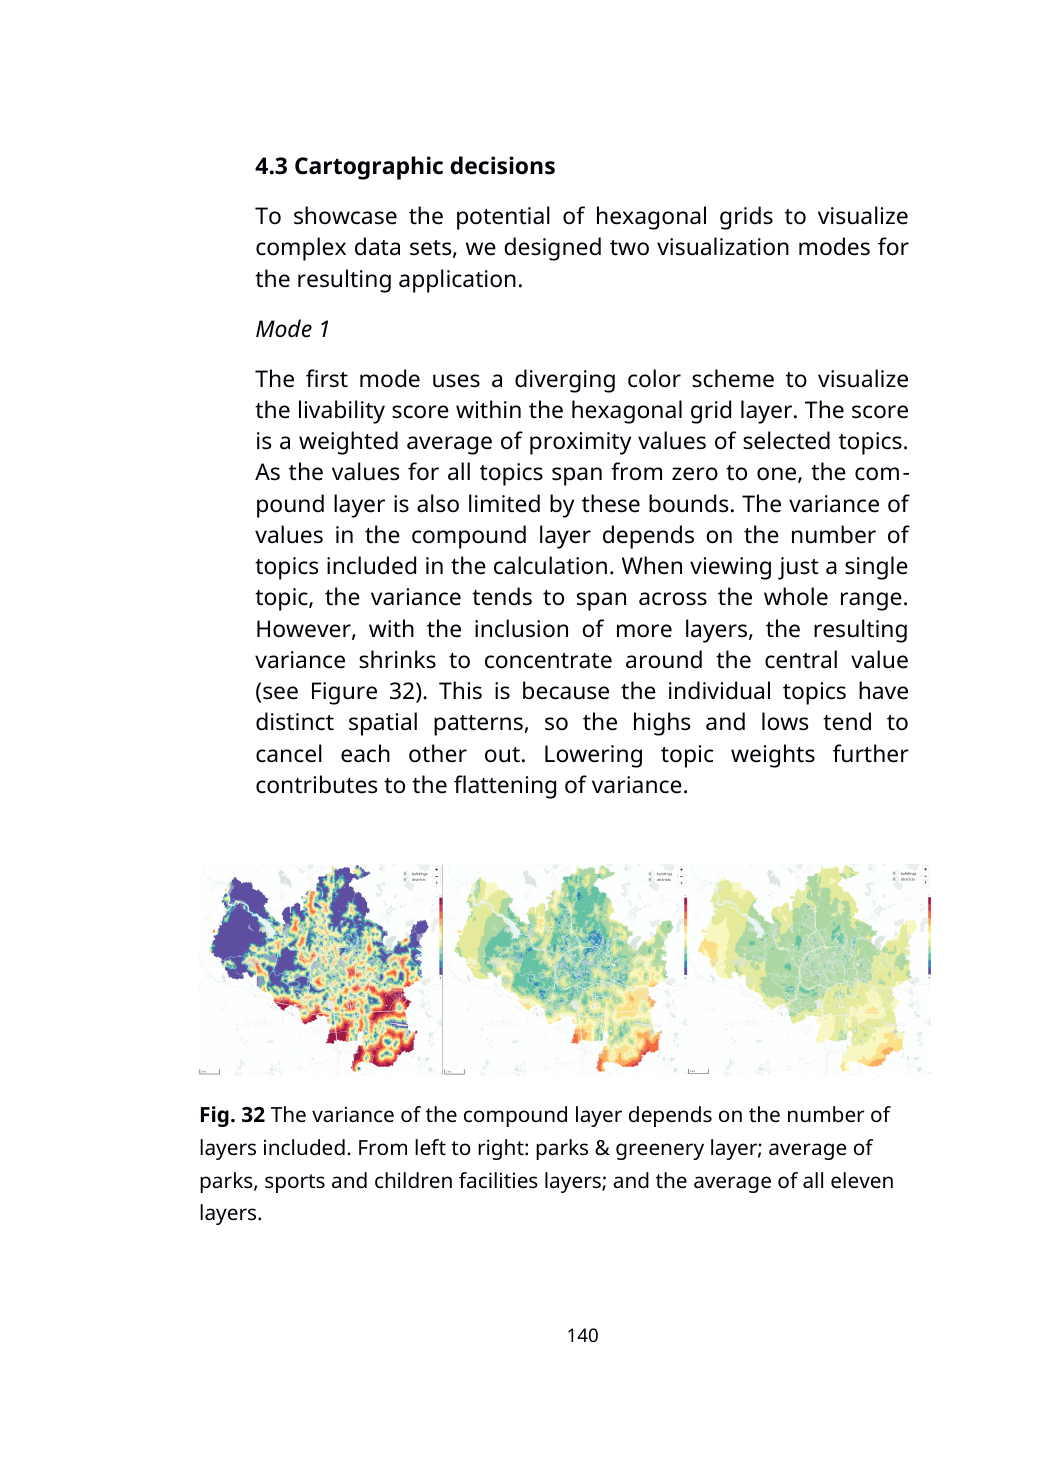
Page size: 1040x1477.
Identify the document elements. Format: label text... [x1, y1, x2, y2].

subtitle 4.3 Cartographic decisions [255, 150, 910, 181]
text Mode 1 [255, 312, 910, 344]
text To showcase the potential of hexagonal grids to visualize complex data sets, we designed two visualization modes for the resulting application. [255, 200, 910, 294]
text The first mode uses a diverging color scheme to visualize the livability score within the hexagonal grid layer. The score is a weighted average of proximity values of selected topics. As the values for all topics span from zero to one, the compound layer is also limited by these bounds. The variance of values in the compound layer depends on the number of topics included in the calculation. When viewing just a single topic, the variance tends to span across the whole range. However, with the inclusion of more layers, the resulting variance shrinks to concentrate around the central value (see Figure 32). This is because the individual topics have distinct spatial patterns, so the highs and lows tend to cancel each other out. Lowering topic weights further contributes to the flattening of variance. [255, 362, 910, 800]
picture [198, 864, 931, 1076]
text Fig. 32 The variance of the compound layer depends on the number of layers included. From left to right: parks & greenery layer; average of parks, sports and children facilities layers; and the average of all eleven layers. [199, 1076, 910, 1227]
